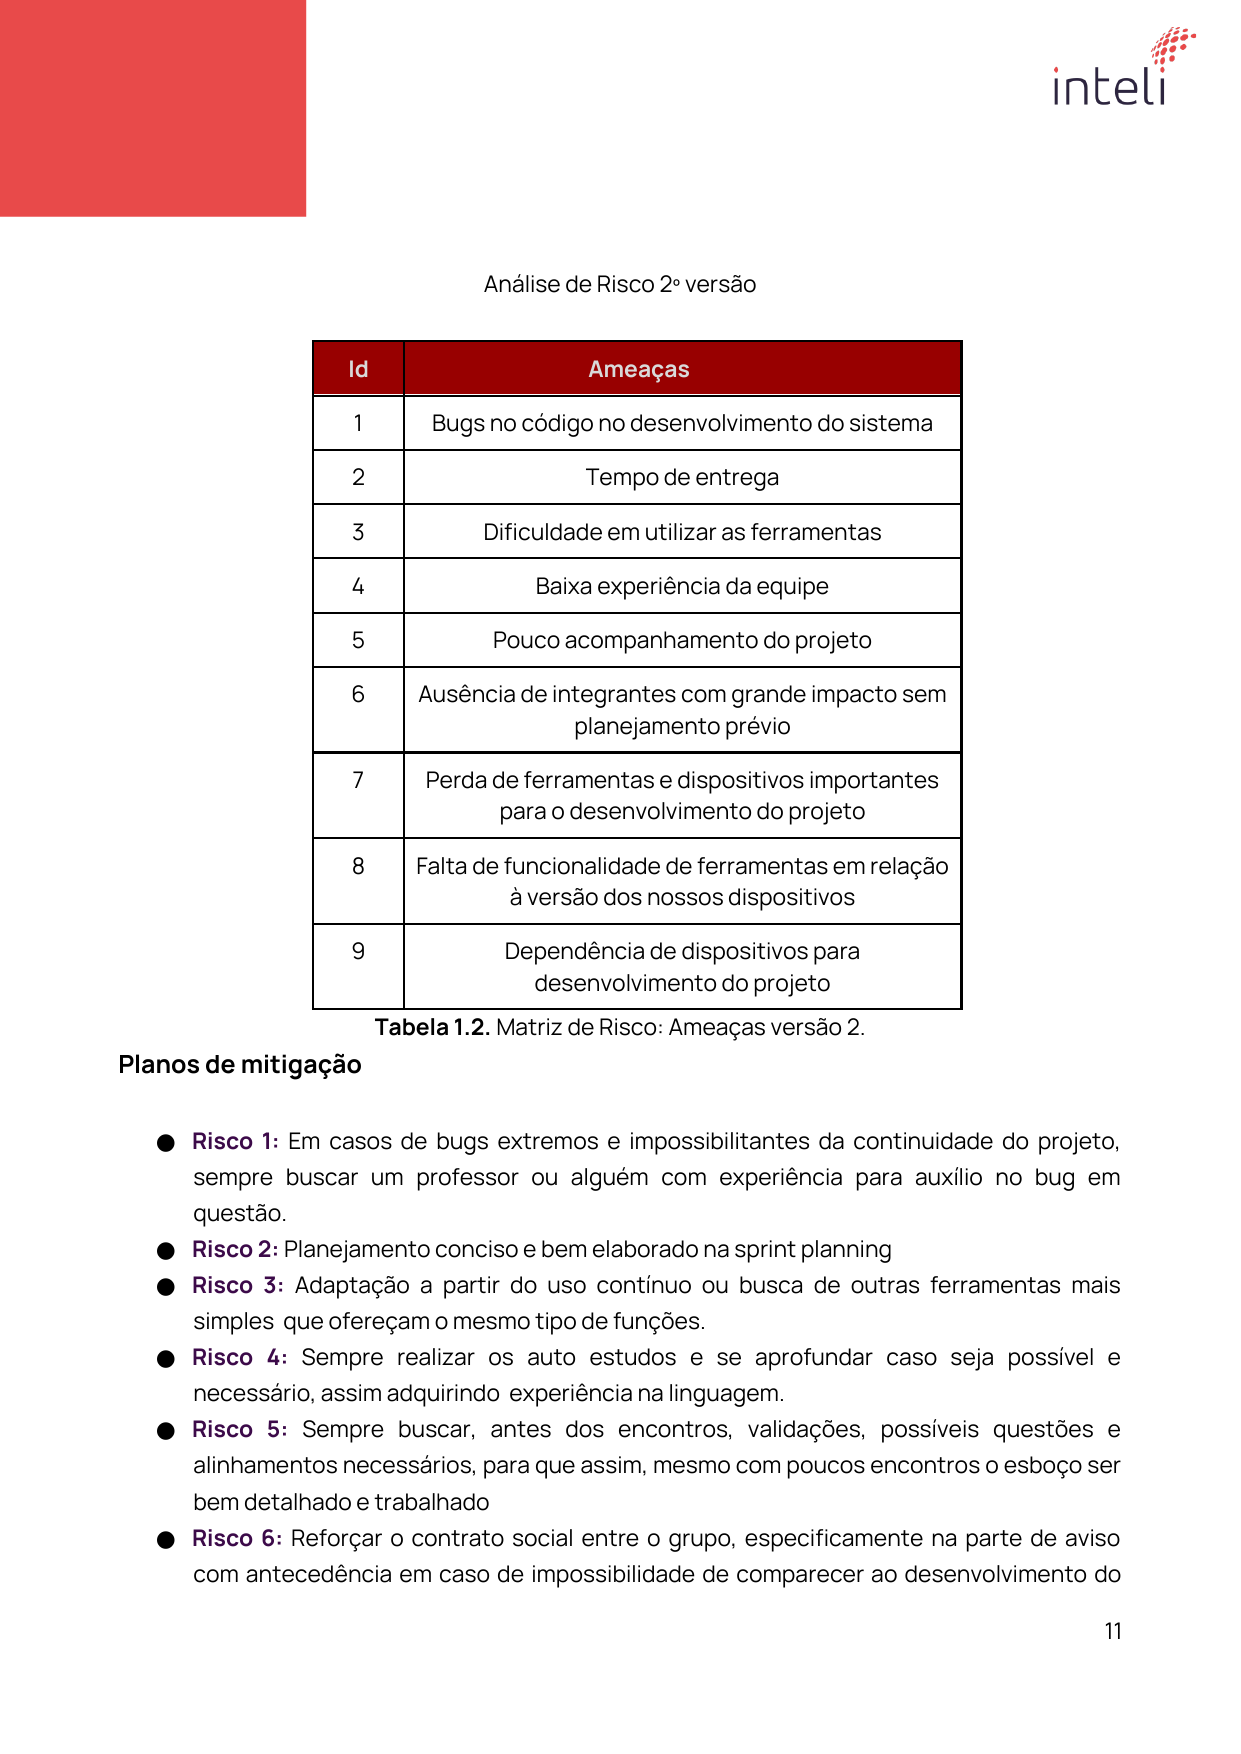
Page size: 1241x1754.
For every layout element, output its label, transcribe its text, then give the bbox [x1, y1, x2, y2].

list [156, 1521, 1122, 1589]
table_cell Dependência de dispositivos para desenvolvimento do projeto [405, 925, 960, 1008]
table_cell Pouco acompanhamento do projeto [405, 614, 960, 666]
table_cell 7 [314, 754, 403, 837]
text Tabela 1.2. Matriz de Risco: Ameaças versão 2. [118, 1010, 1122, 1042]
table_cell 9 [314, 925, 403, 1008]
list Risco 5: Sempre buscar, antes dos encontros, validações, possíveis questões e alinhamentos necessários, para que assim, mesmo com poucos encontros o esboço ser bem detalhado e trabalhado [156, 1413, 1122, 1517]
table_cell 8 [314, 839, 403, 923]
picture [0, 0, 307, 217]
table_header Ameaças [405, 342, 960, 394]
list Risco 4: Sempre realizar os auto estudos e se aprofundar caso seja possível e necessário, assim adquirindo experiência na linguagem. [156, 1341, 1122, 1409]
text Planos de mitigação [118, 1046, 1122, 1081]
table_cell Perda de ferramentas e dispositivos importantes para o desenvolvimento do projeto [405, 754, 960, 837]
table_cell Tempo de entrega [405, 451, 960, 503]
table_header Id [314, 342, 403, 394]
table_cell 5 [314, 614, 403, 666]
table_cell 6 [314, 668, 403, 751]
list Risco 1: Em casos de bugs extremos e impossibilitantes da continuidade do projeto, sempre buscar um professor ou alguém com experiência para auxílio no bug em questão. [156, 1125, 1122, 1228]
table_cell Baixa experiência da equipe [405, 559, 960, 612]
table_cell 4 [314, 559, 403, 612]
table_cell Dificuldade em utilizar as ferramentas [405, 505, 960, 557]
text Análise de Risco 2º versão [118, 268, 1122, 299]
picture [1054, 27, 1197, 105]
table_cell 2 [314, 451, 403, 503]
list Risco 3: Adaptação a partir do uso contínuo ou busca de outras ferramentas mais simples que ofereçam o mesmo tipo de funções. [156, 1269, 1122, 1337]
table_cell Bugs no código no desenvolvimento do sistema [405, 397, 960, 449]
table_cell Ausência de integrantes com grande impacto sem planejamento prévio [405, 668, 960, 751]
list Risco 2: Planejamento conciso e bem elaborado na sprint planning [156, 1233, 1122, 1264]
table_cell Falta de funcionalidade de ferramentas em relação à versão dos nossos dispositivos [405, 839, 960, 923]
table_cell 3 [314, 505, 403, 557]
table_cell 1 [314, 397, 403, 449]
